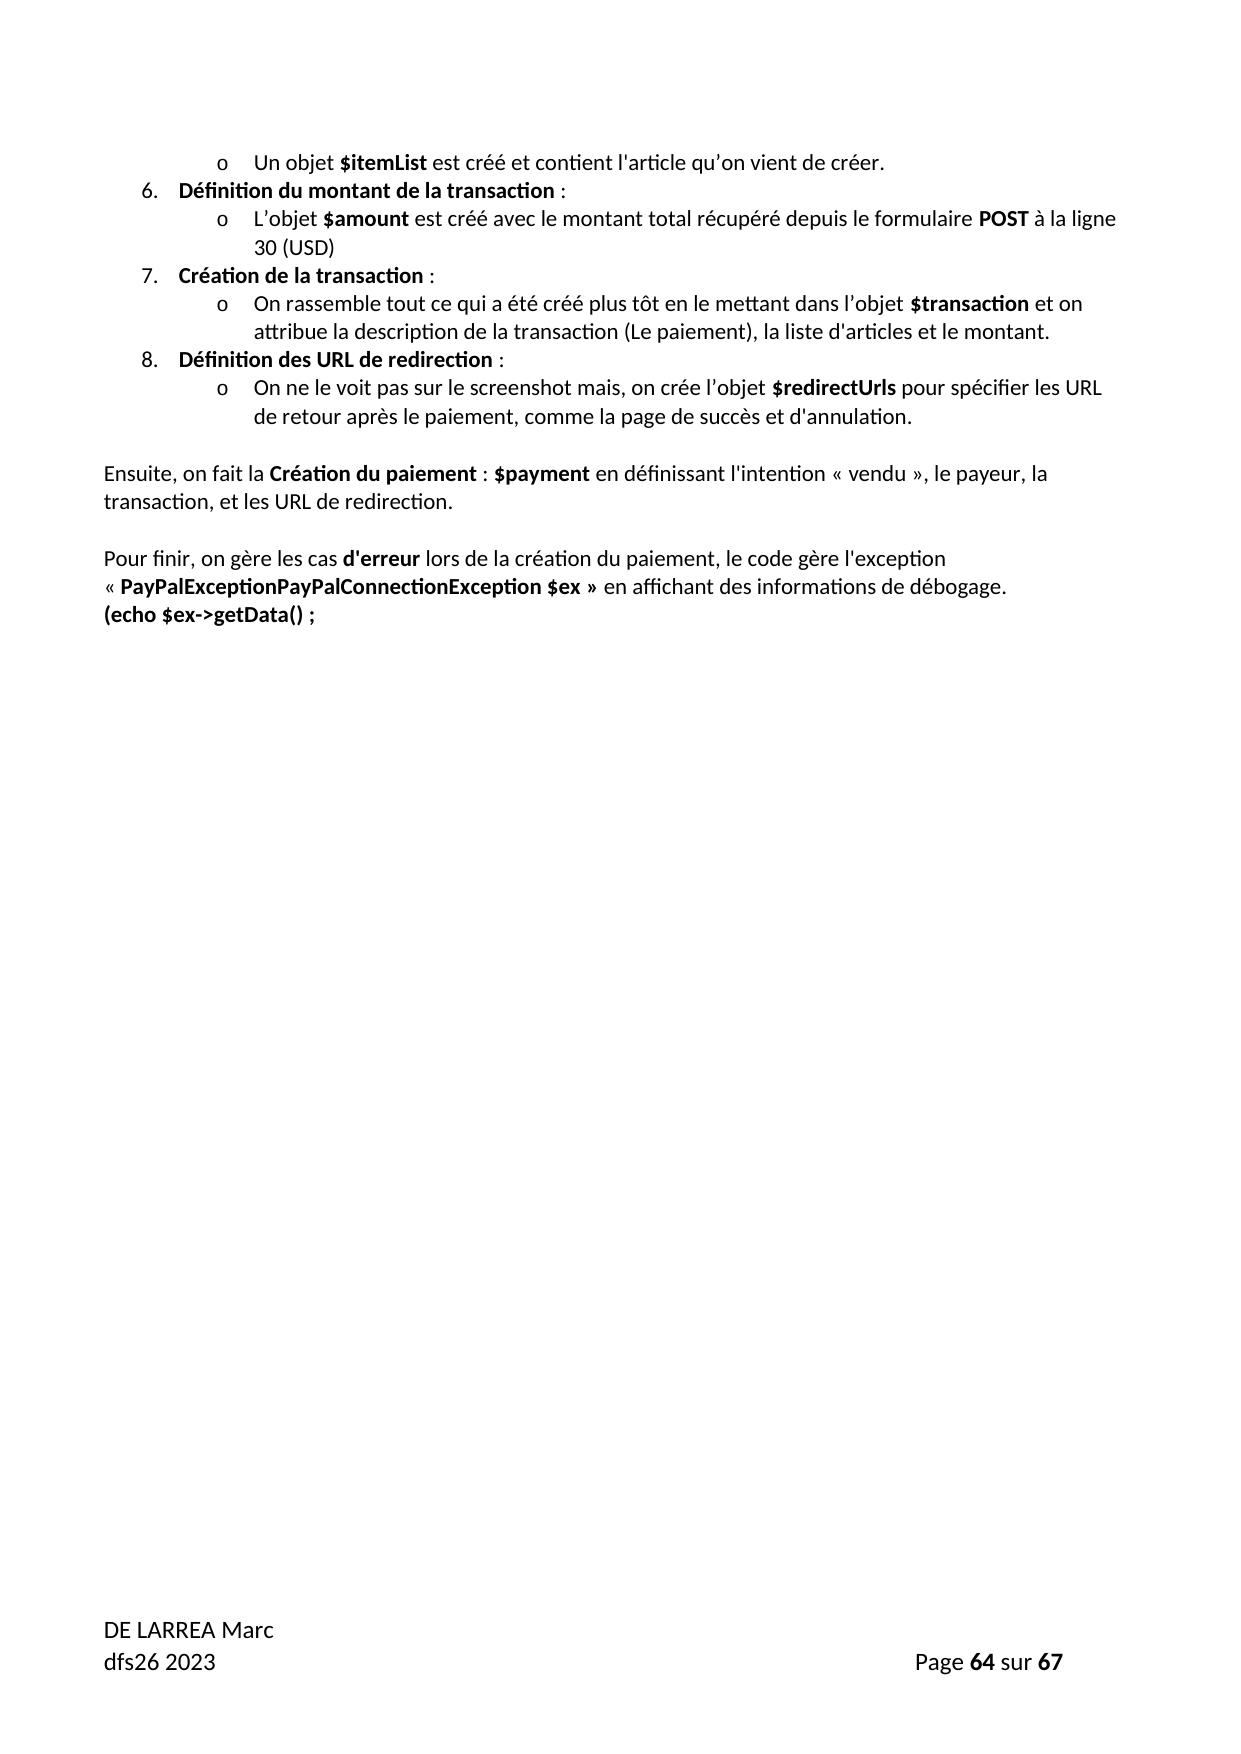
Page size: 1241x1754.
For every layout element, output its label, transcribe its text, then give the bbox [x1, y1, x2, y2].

list Création d'une liste d'articles : [141, 148, 1122, 176]
list Un objet $itemList est créé et contient l'article qu’on vient de créer. [216, 176, 1122, 204]
list On ne le voit pas sur le screenshot mais, on crée l’objet $redirectUrls pour spécifier les URL de retour après le paiement, comme la page de succès et d'annulation. [216, 401, 1122, 458]
text Pour finir, on gère les cas d'erreur lors de la création du paiement, le code gère l'exception « PayPalExceptionPayPalConnectionException $ex » en affichant des informations de débogage. (echo $ex->getData() ; [103, 572, 1122, 656]
list L’objet $amount est créé avec le montant total récupéré depuis le formulaire POST à la ligne 30 (USD) [216, 232, 1122, 289]
list Création de la transaction : [141, 289, 1122, 317]
list Définition du montant de la transaction : [141, 204, 1122, 232]
text Ensuite, on fait la Création du paiement : $payment en définissant l'intention « vendu », le payeur, la transaction, et les URL de redirection. [103, 487, 1122, 543]
list Définition des URL de redirection : [141, 373, 1122, 401]
list On rassemble tout ce qui a été créé plus tôt en le mettant dans l’objet $transaction et on attribue la description de la transaction (Le paiement), la liste d'articles et le montant. [216, 317, 1122, 373]
